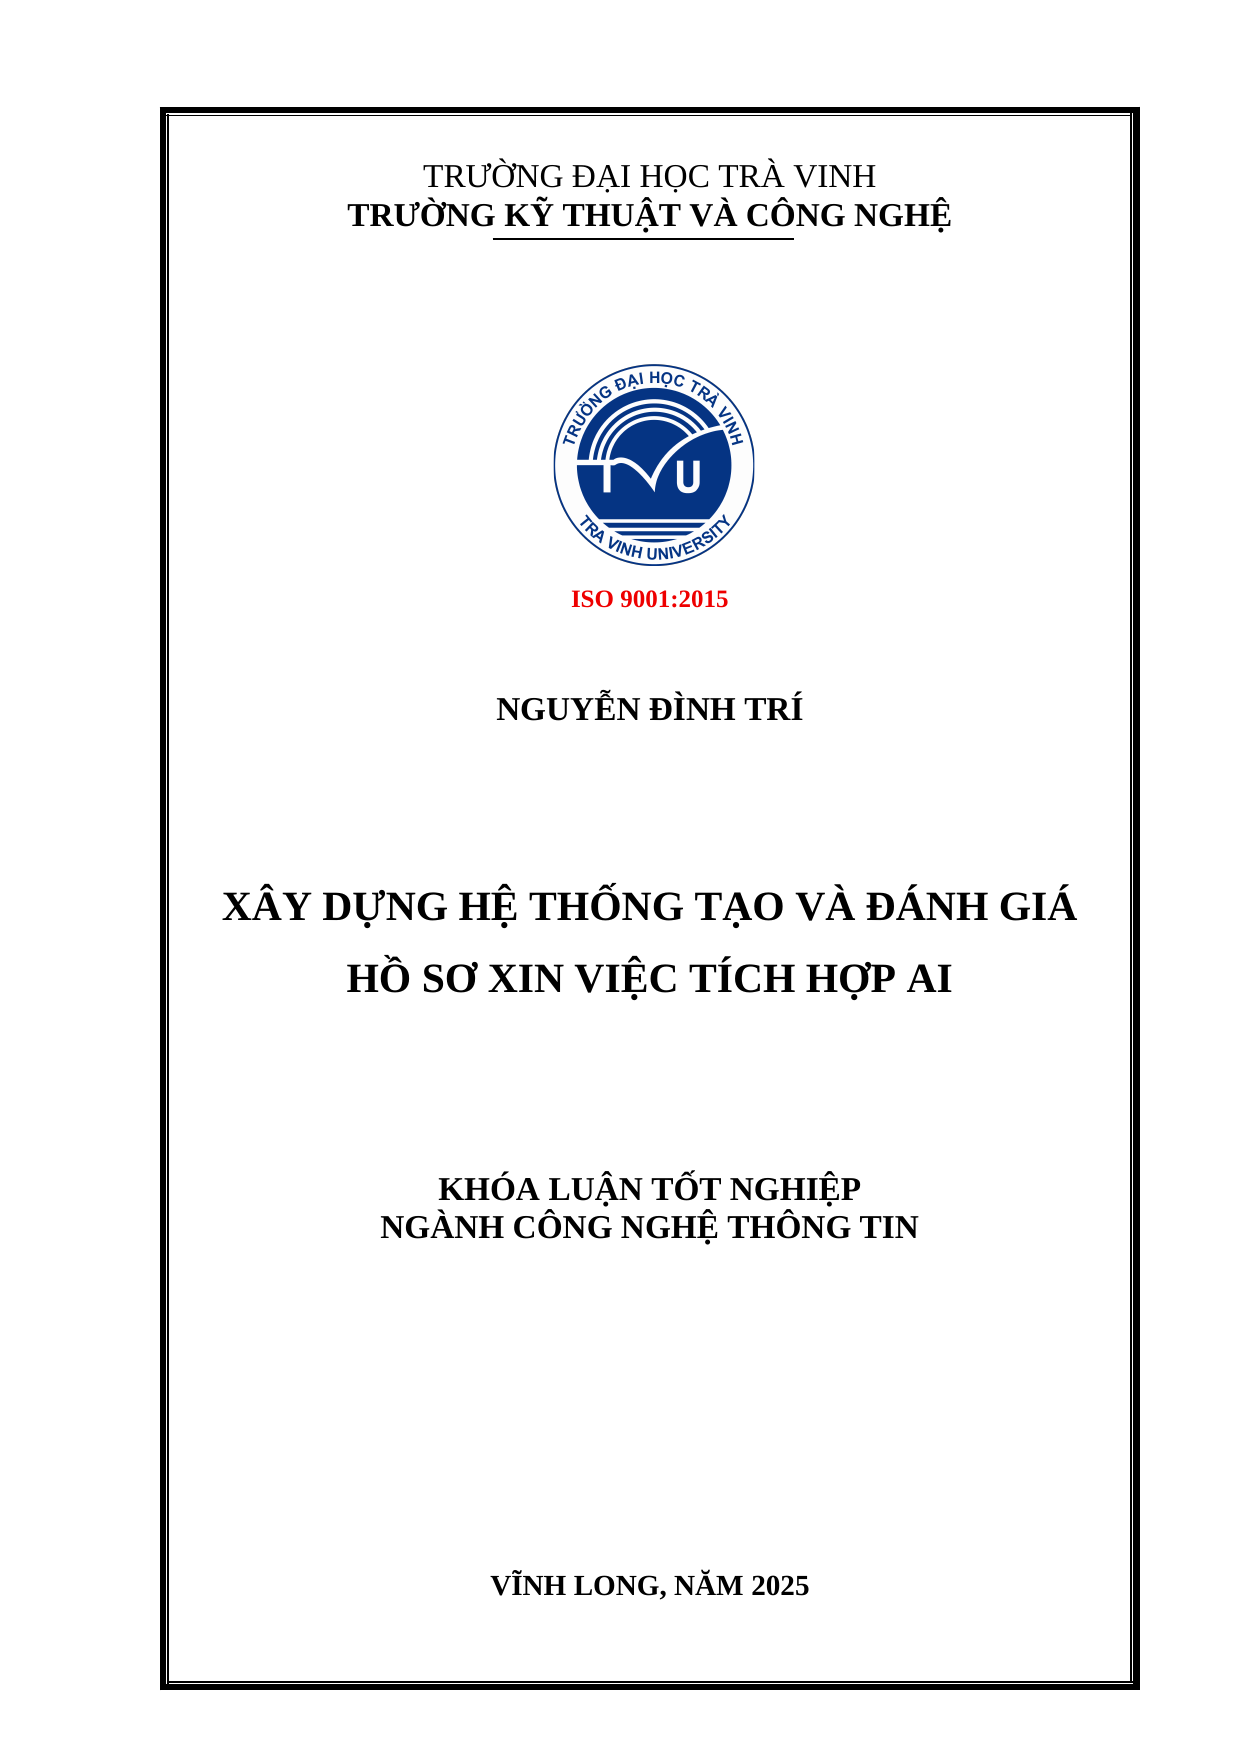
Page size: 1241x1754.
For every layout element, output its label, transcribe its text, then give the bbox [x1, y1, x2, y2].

text TRƯỜNG KỸ THUẬT VÀ CÔNG NGHỆ [177, 195, 1122, 233]
text XÂY DỰNG HỆ THỐNG TẠO VÀ ĐÁNH GIÁ [177, 881, 1122, 929]
text ISO 9001:2015 [177, 584, 1122, 613]
text NGUYỄN ĐÌNH TRÍ [177, 690, 1122, 728]
text VĨNH LONG, NĂM 2025 [177, 1568, 1122, 1602]
text KHÓA LUẬN TỐT NGHIỆP [177, 1169, 1122, 1208]
text HỒ SƠ XIN VIỆC TÍCH HỢP AI [177, 953, 1122, 1001]
text NGÀNH CÔNG NGHỆ THÔNG TIN [177, 1208, 1122, 1246]
picture [553, 364, 755, 566]
text TRƯỜNG ĐẠI HỌC TRÀ VINH [177, 156, 1122, 195]
